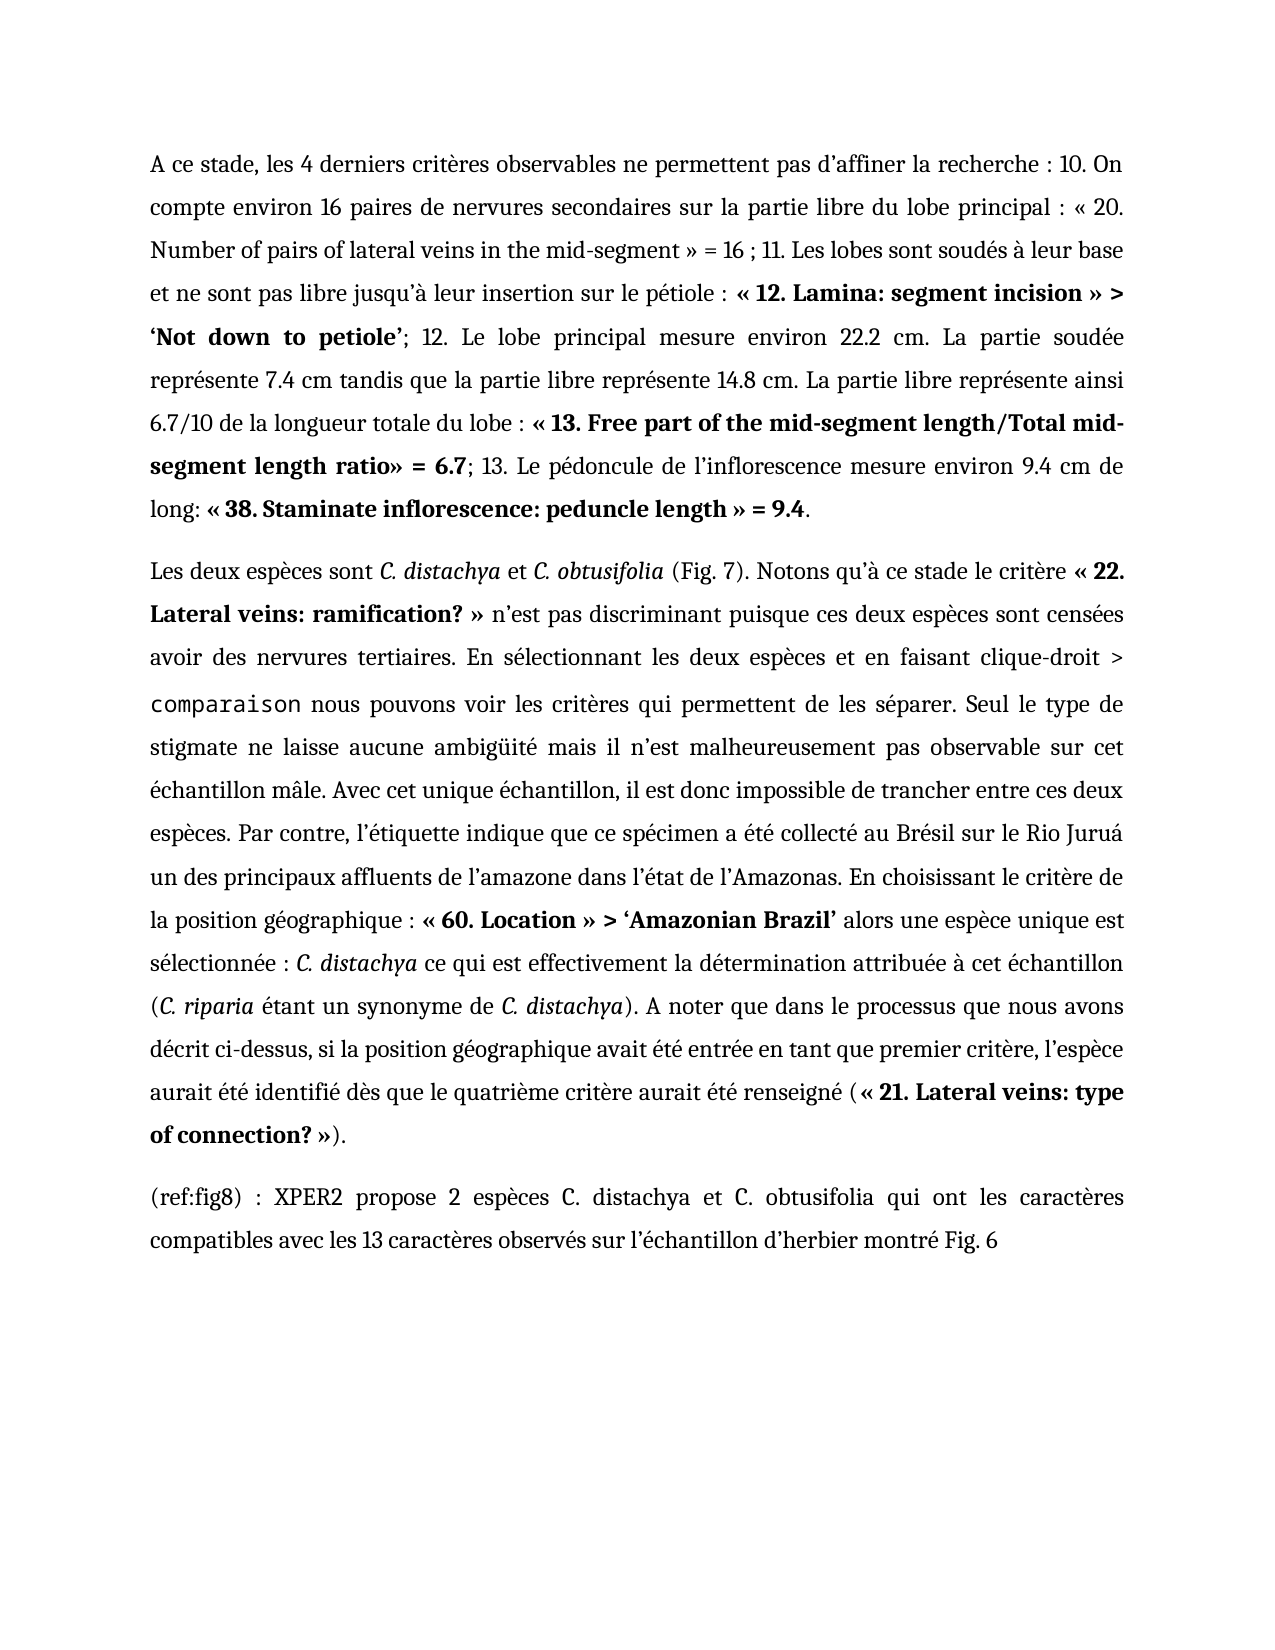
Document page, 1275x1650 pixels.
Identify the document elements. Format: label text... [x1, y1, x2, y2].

text A ce stade, les 4 derniers critères observables ne permettent pas d’affiner la recherche : 10. On compte environ 16 paires de nervures secondaires sur la partie libre du lobe principal : « 20. Number of pairs of lateral veins in the mid-segment » = 16 ; 11. Les lobes sont soudés à leur base et ne sont pas libre jusqu’à leur insertion sur le pétiole : « 12. Lamina: segment incision » > ‘Not down to petiole’; 12. Le lobe principal mesure environ 22.2 cm. La partie soudée représente 7.4 cm tandis que la partie libre représente 14.8 cm. La partie libre représente ainsi 6.7/10 de la longueur totale du lobe : « 13. Free part of the mid-segment length/Total mid-segment length ratio» = 6.7; 13. Le pédoncule de l’inflorescence mesure environ 9.4 cm de long: « 38. Staminate inflorescence: peduncle length » = 9.4. [150, 150, 1125, 524]
text Les deux espèces sont C. distachya et C. obtusifolia (Fig. 7). Notons qu’à ce stade le critère « 22. Lateral veins: ramification? » n’est pas discriminant puisque ces deux espèces sont censées avoir des nervures tertiaires. En sélectionnant les deux espèces et en faisant clique-droit > comparaison nous pouvons voir les critères qui permettent de les séparer. Seul le type de stigmate ne laisse aucune ambigüité mais il n’est malheureusement pas observable sur cet échantillon mâle. Avec cet unique échantillon, il est donc impossible de trancher entre ces deux espèces. Par contre, l’étiquette indique que ce spécimen a été collecté au Brésil sur le Rio Juruá un des principaux affluents de l’amazone dans l’état de l’Amazonas. En choisissant le critère de la position géographique : « 60. Location » > ‘Amazonian Brazil’ alors une espèce unique est sélectionnée : C. distachya ce qui est effectivement la détermination attribuée à cet échantillon (C. riparia étant un synonyme de C. distachya). A noter que dans le processus que nous avons décrit ci-dessus, si la position géographique avait été entrée en tant que premier critère, l’espèce aurait été identifié dès que le quatrième critère aurait été renseigné (« 21. Lateral veins: type of connection? »). [150, 557, 1125, 1150]
text (ref:fig8) : XPER2 propose 2 espèces C. distachya et C. obtusifolia qui ont les caractères compatibles avec les 13 caractères observés sur l’échantillon d’herbier montré Fig. 6 [150, 1183, 1125, 1255]
